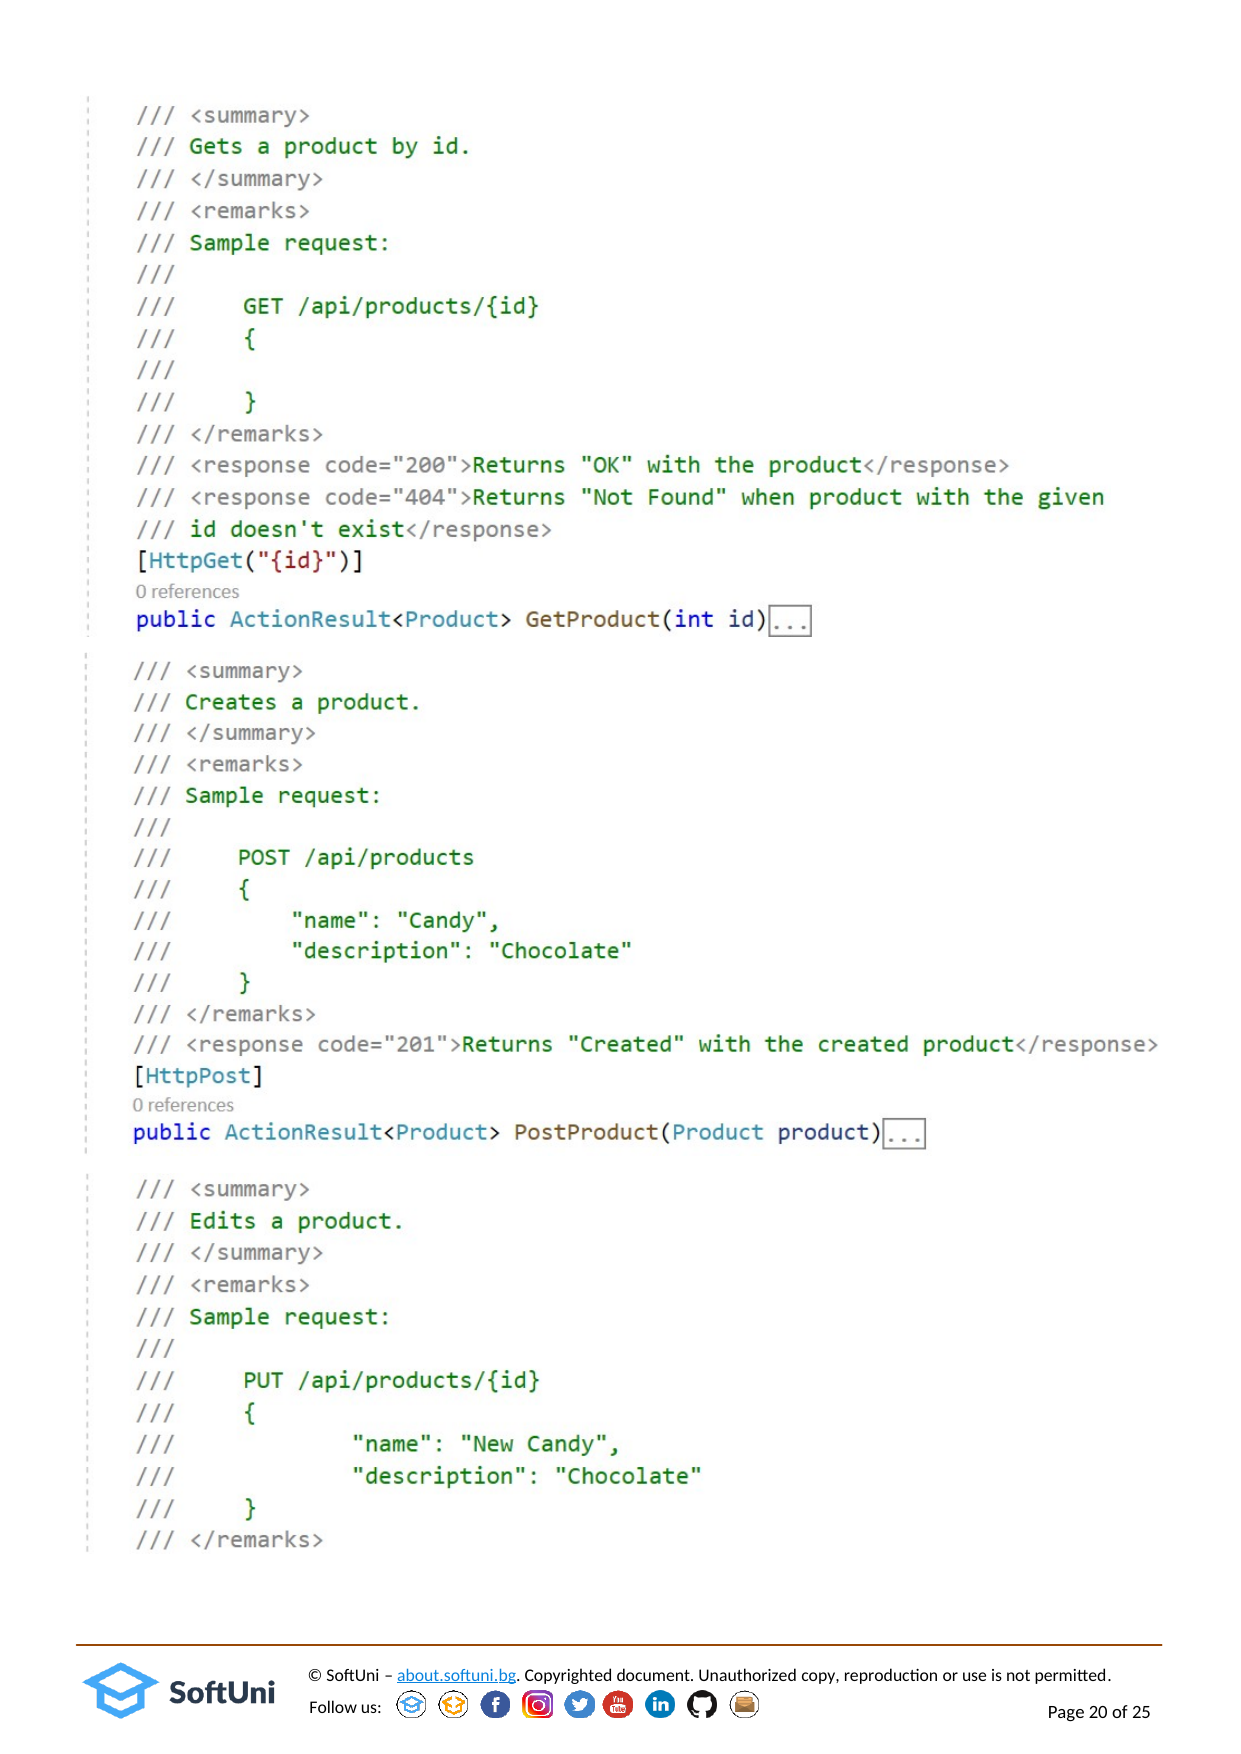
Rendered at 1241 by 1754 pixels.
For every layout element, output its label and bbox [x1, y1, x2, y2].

picture [396, 1690, 426, 1718]
picture [438, 1690, 468, 1718]
picture [687, 1690, 717, 1718]
picture [645, 1710, 653, 1718]
picture [480, 1690, 510, 1718]
picture [645, 1690, 654, 1699]
picture [76, 652, 1164, 1156]
picture [659, 1702, 668, 1710]
picture [522, 1690, 553, 1718]
picture [75, 1656, 281, 1724]
picture [602, 1690, 633, 1718]
picture [76, 1173, 982, 1554]
picture [564, 1690, 595, 1718]
picture [666, 1690, 675, 1697]
picture [668, 1711, 675, 1718]
picture [729, 1690, 759, 1718]
picture [79, 95, 1111, 637]
